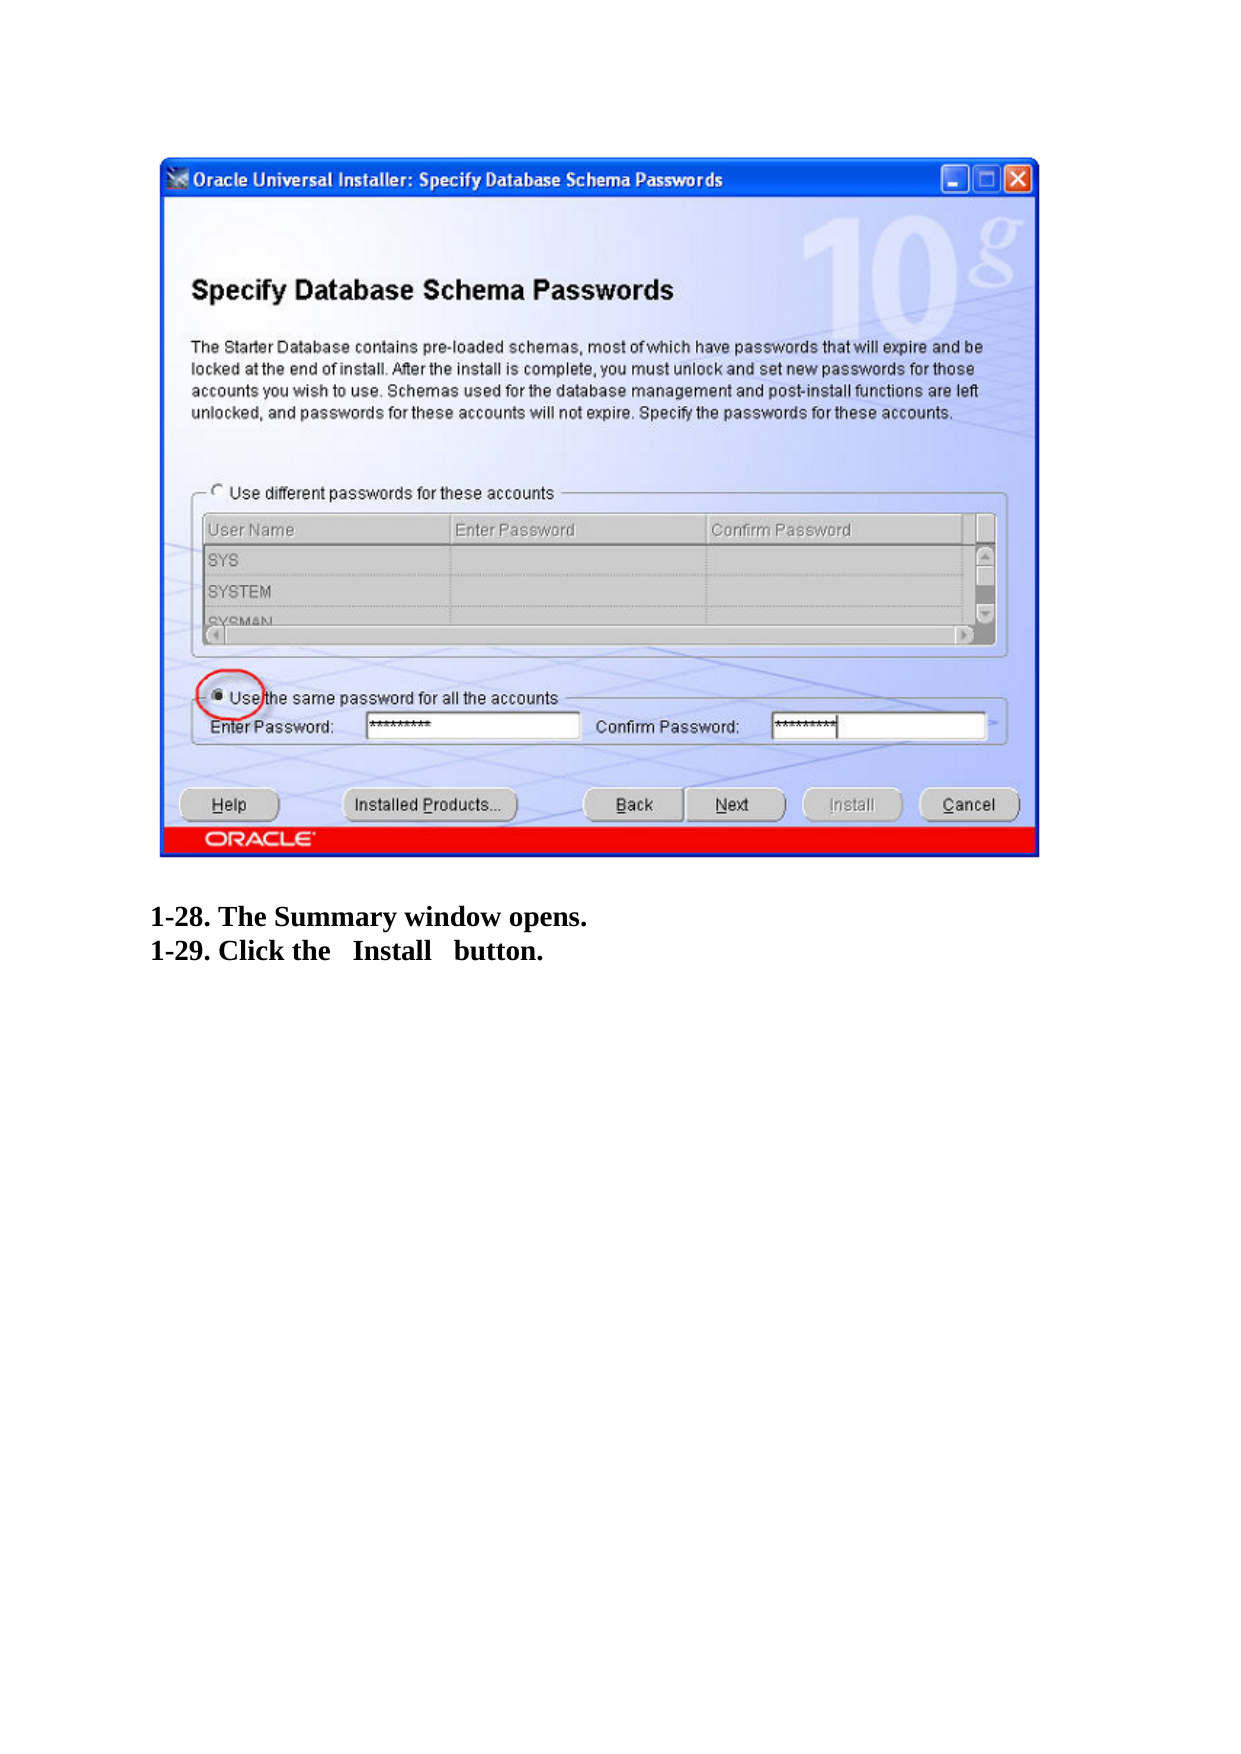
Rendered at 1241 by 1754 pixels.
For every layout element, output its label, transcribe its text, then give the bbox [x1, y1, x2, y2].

picture [150, 150, 1050, 869]
text 1-28. The Summary window opens. [150, 899, 1090, 933]
text 1-29. Click the Install button. [150, 933, 1090, 966]
